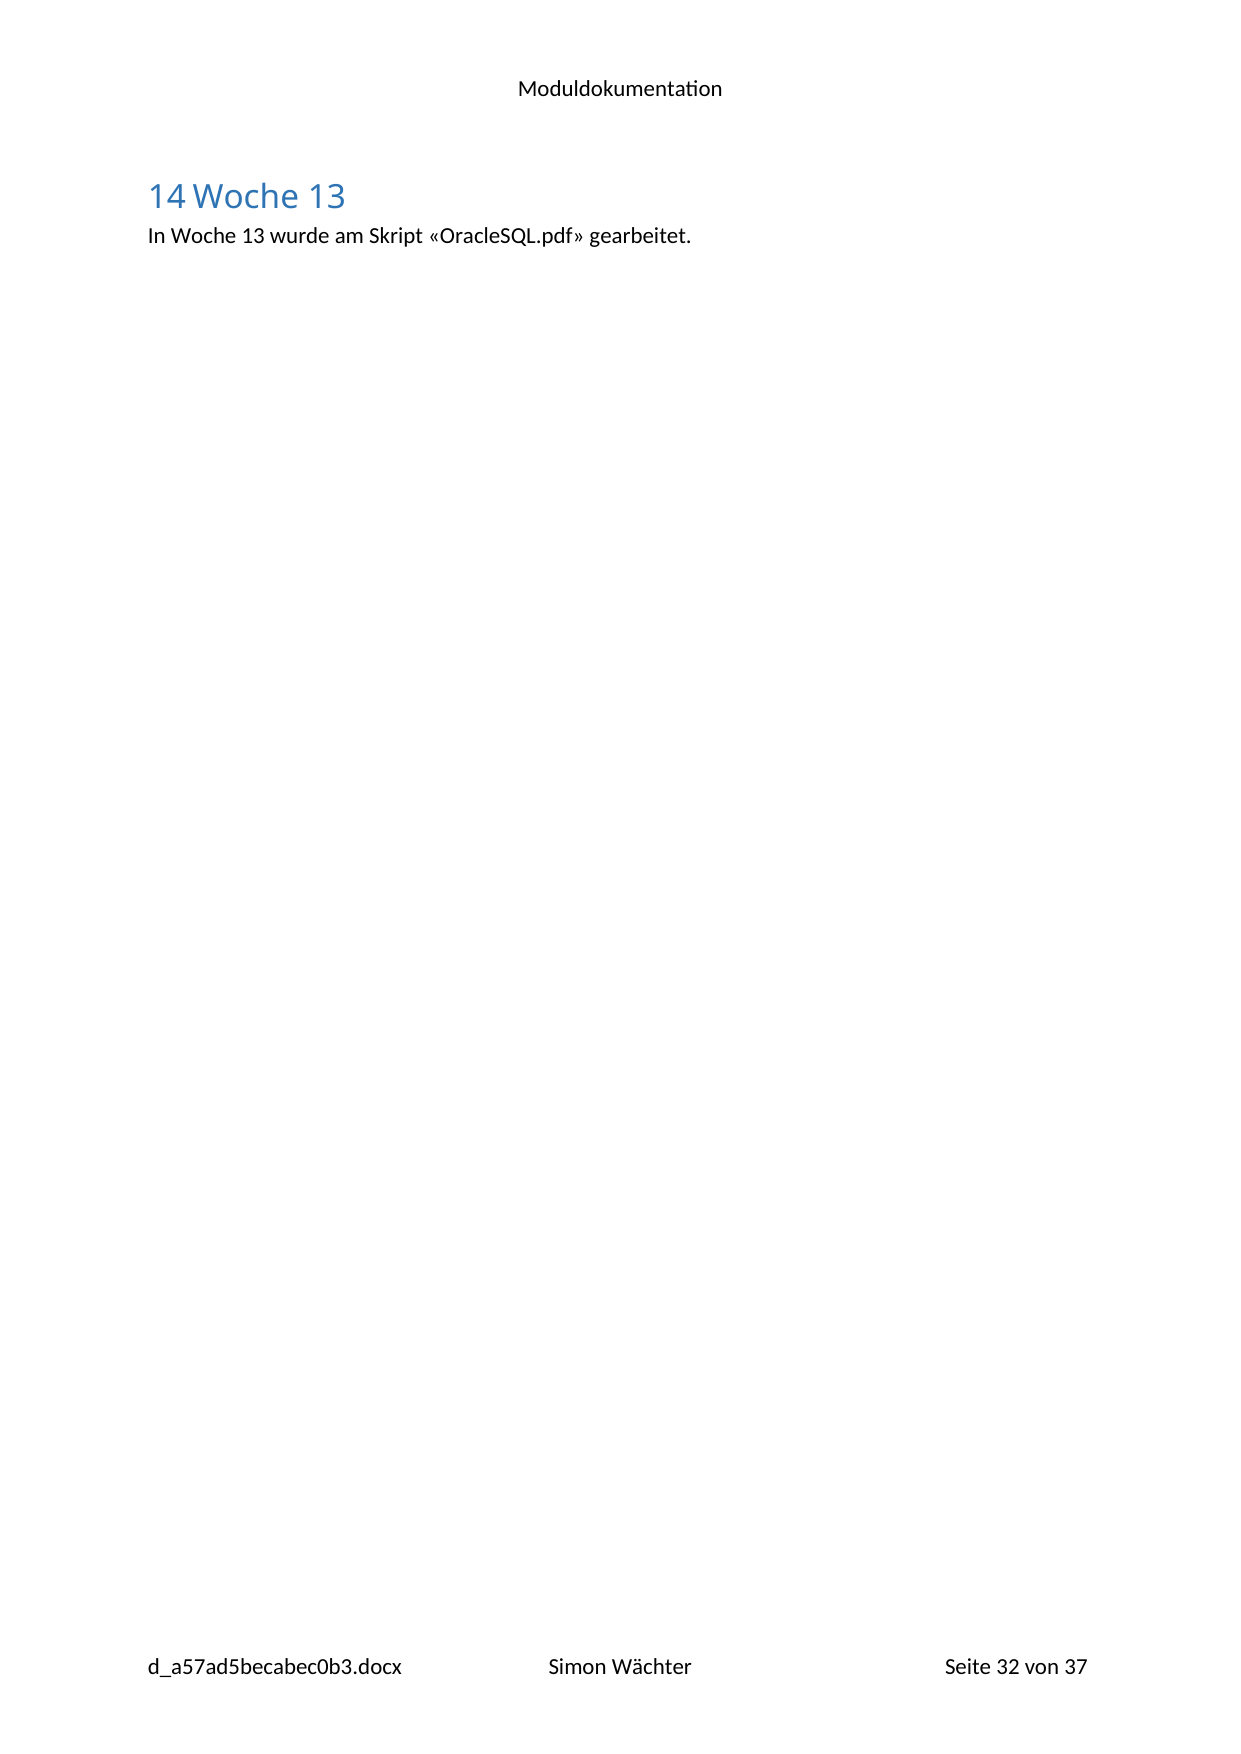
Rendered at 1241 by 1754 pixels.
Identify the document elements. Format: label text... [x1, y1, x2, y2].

text In Woche 13 wurde am Skript «OracleSQL.pdf» gearbeitet. [148, 222, 1093, 249]
subtitle Woche 13 [148, 173, 1093, 218]
